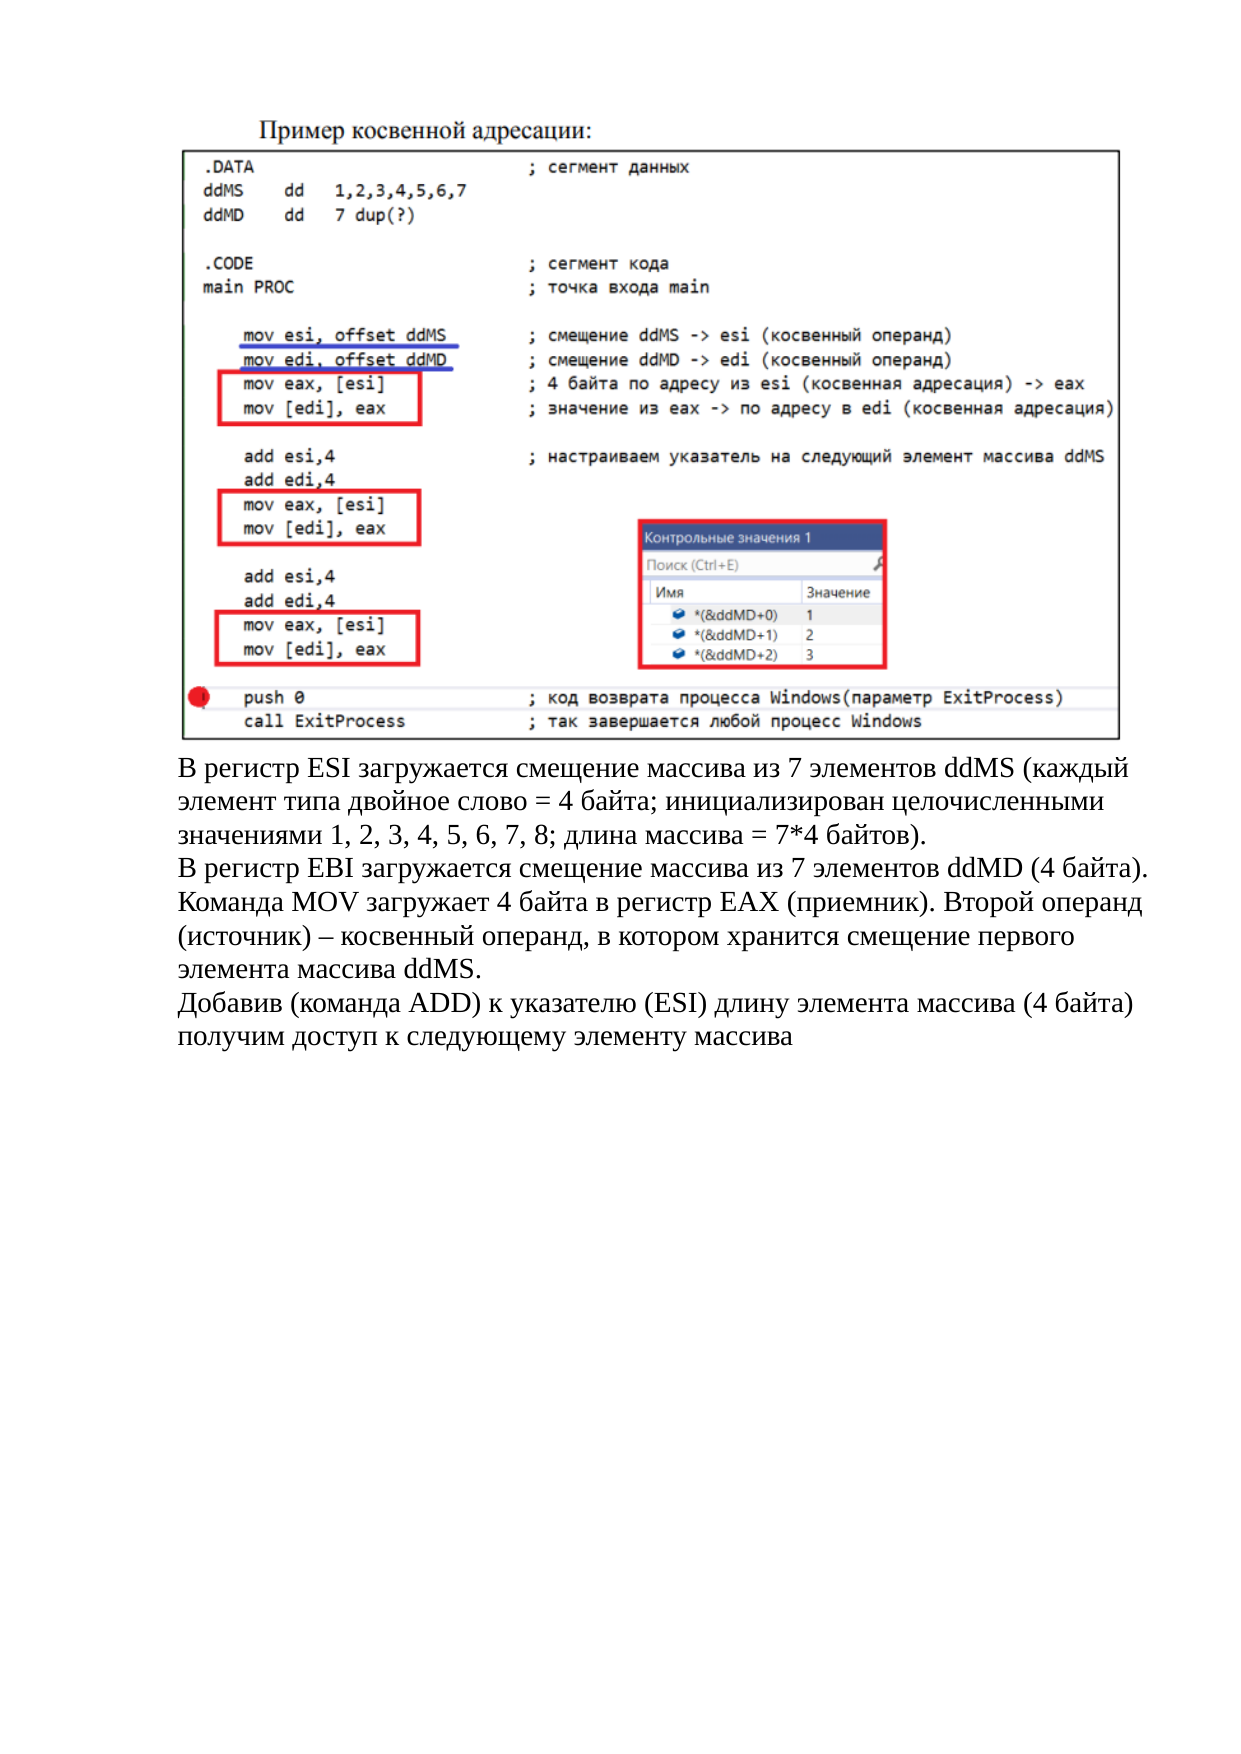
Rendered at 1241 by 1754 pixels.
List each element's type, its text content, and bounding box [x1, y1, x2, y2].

text элемента массива ddMS. [177, 951, 1152, 985]
text В регистр ESI загружается смещение массива из 7 элементов ddMS (каждый [177, 750, 1152, 783]
text В регистр EВI загружается смещение массива из 7 элементов ddMD (4 байта). [177, 851, 1152, 884]
text элемент типа двойное слово = 4 байта; инициализирован целочисленными [177, 783, 1152, 817]
picture [177, 118, 1152, 750]
text (источник) – косвенный операнд, в котором хранится смещение первого [177, 918, 1152, 951]
text Добавив (команда ADD) к указателю (ESI) длину элемента массива (4 байта) [177, 985, 1152, 1018]
text значениями 1, 2, 3, 4, 5, 6, 7, 8; длина массива = 7*4 байтов). [177, 817, 1152, 851]
text Команда MOV загружает 4 байта в регистр EAX (приемник). Второй операнд [177, 884, 1152, 918]
text получим доступ к следующему элементу массива [177, 1018, 1152, 1052]
